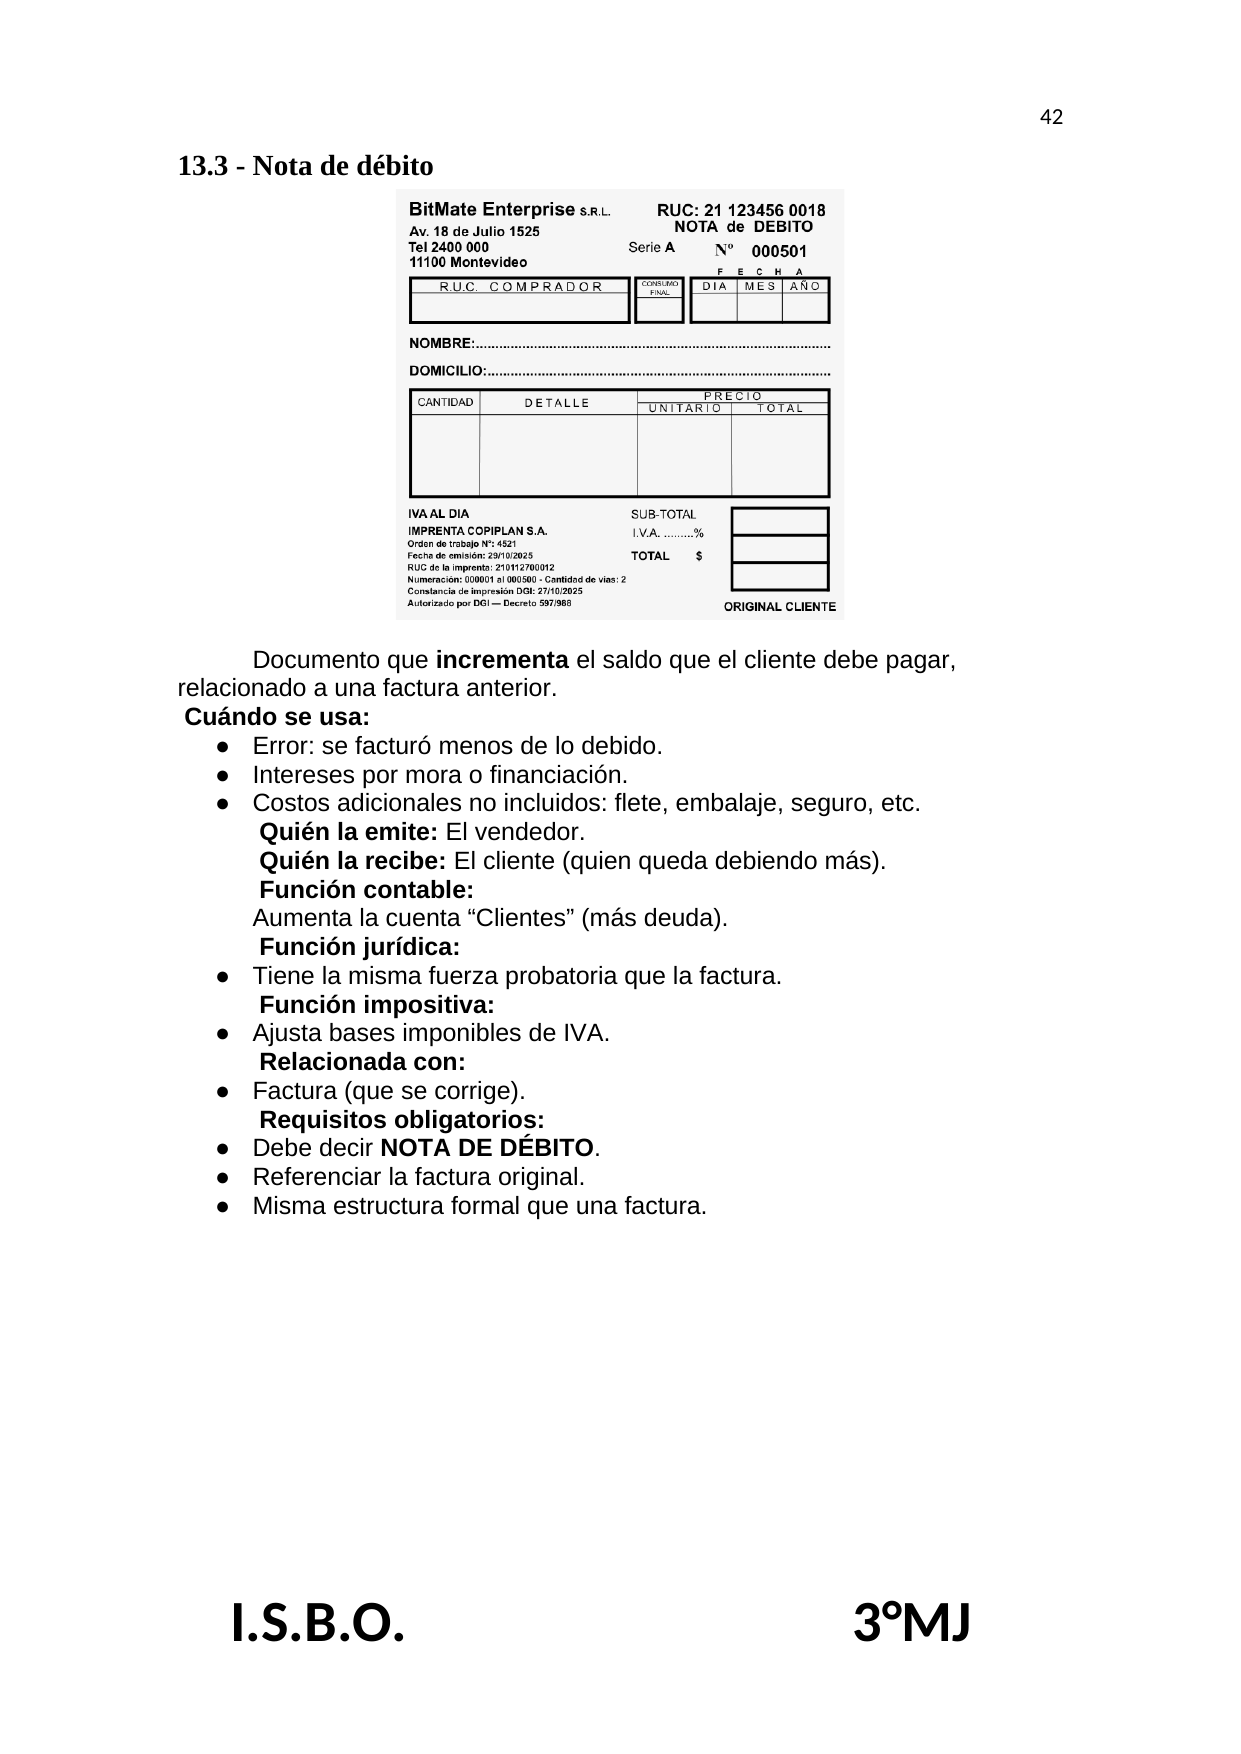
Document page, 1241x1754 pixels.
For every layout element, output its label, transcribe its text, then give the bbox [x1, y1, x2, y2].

picture [395, 189, 845, 620]
list Error: se facturó menos de lo debido. [215, 731, 1063, 760]
list Misma estructura formal que una factura. [215, 1191, 1063, 1220]
list Factura (que se corrige). Requisitos obligatorios: [215, 1076, 1063, 1133]
list Costos adicionales no incluidos: flete, embalaje, seguro, etc. Quién la emite: El vendedor. Quién la recibe: El cliente (quien queda debiendo más). Función contable: Aumenta la cuenta “Clientes” (más deuda). Función jurídica: [215, 788, 1063, 961]
list Tiene la misma fuerza probatoria que la factura. Función impositiva: [215, 961, 1063, 1018]
list Ajusta bases imponibles de IVA. Relacionada con: [215, 1018, 1063, 1076]
list Referenciar la factura original. [215, 1162, 1063, 1191]
list Debe decir NOTA DE DÉBITO. [215, 1133, 1063, 1162]
subtitle 13.3 - Nota de débito [177, 148, 1063, 181]
text Documento que incrementa el saldo que el cliente debe pagar, relacionado a una factura anterior. Cuándo se usa: [177, 645, 1063, 731]
list Intereses por mora o financiación. [215, 760, 1063, 788]
